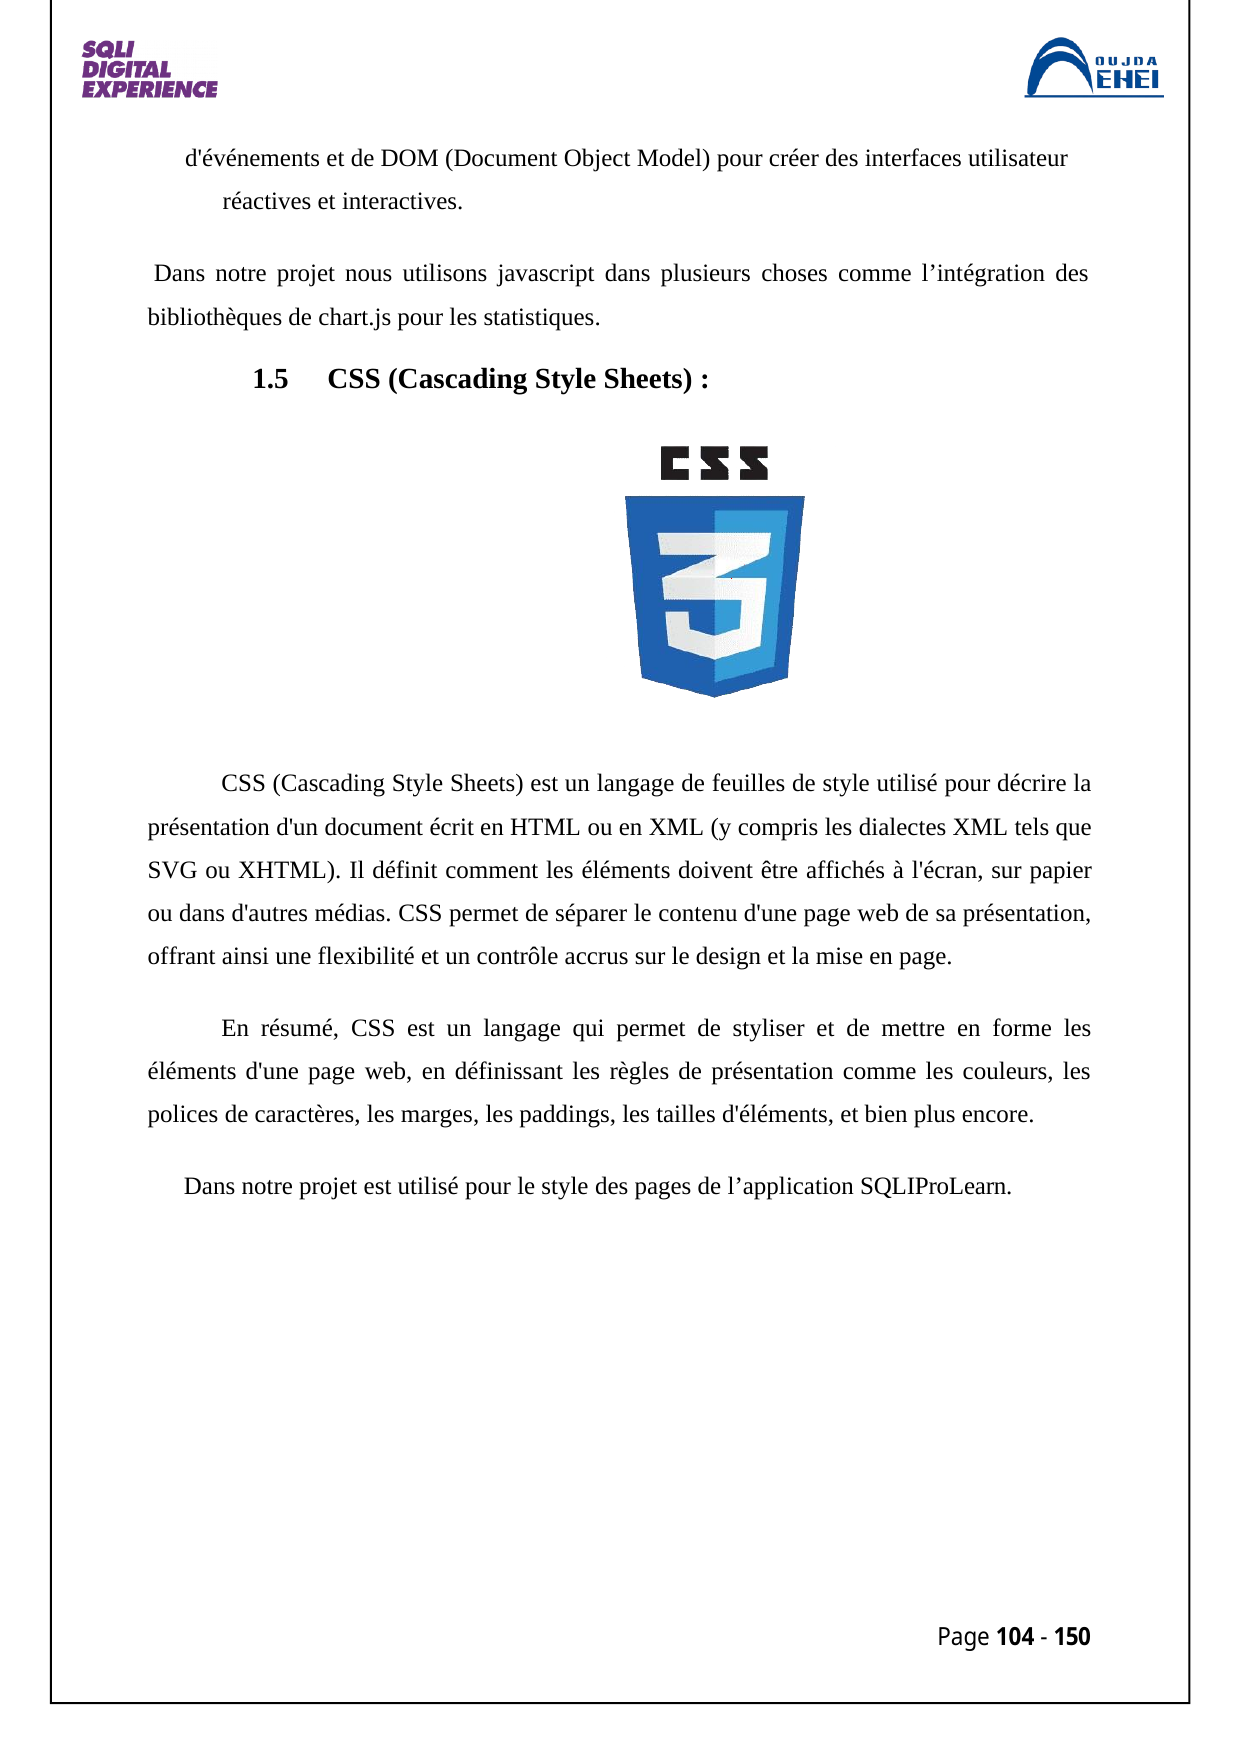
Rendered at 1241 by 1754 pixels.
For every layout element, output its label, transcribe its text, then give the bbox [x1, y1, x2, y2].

text d'événements et de DOM (Document Object Model) pour créer des interfaces utilisateur réactives et interactives. [185, 143, 1094, 215]
text Dans notre projet est utilisé pour le style des pages de l’application SQLIProLearn. [184, 1171, 1226, 1200]
picture [565, 429, 856, 711]
text En résumé, CSS est un langage qui permet de styliser et de mettre en forme les éléments d'une page web, en définissant les règles de présentation comme les couleurs, les polices de caractères, les marges, les paddings, les tailles d'éléments, et bien plus encore. [147, 1013, 1092, 1128]
text Dans notre projet nous utilisons javascript dans plusieurs choses comme l’intégration des bibliothèques de chart.js pour les statistiques. [147, 258, 1094, 330]
text CSS (Cascading Style Sheets) est un langage de feuilles de style utilisé pour décrire la présentation d'un document écrit en HTML ou en XML (y compris les dialectes XML tels que SVG ou XHTML). Il définit comment les éléments doivent être affichés à l'écran, sur papier ou dans d'autres médias. CSS permet de séparer le contenu d'une page web de sa présentation, offrant ainsi une flexibilité et un contrôle accrus sur le design et la mise en page. [147, 768, 1093, 970]
subtitle CSS (Cascading Style Sheets) : [252, 362, 1226, 395]
picture [1024, 37, 1164, 98]
picture [81, 40, 218, 98]
